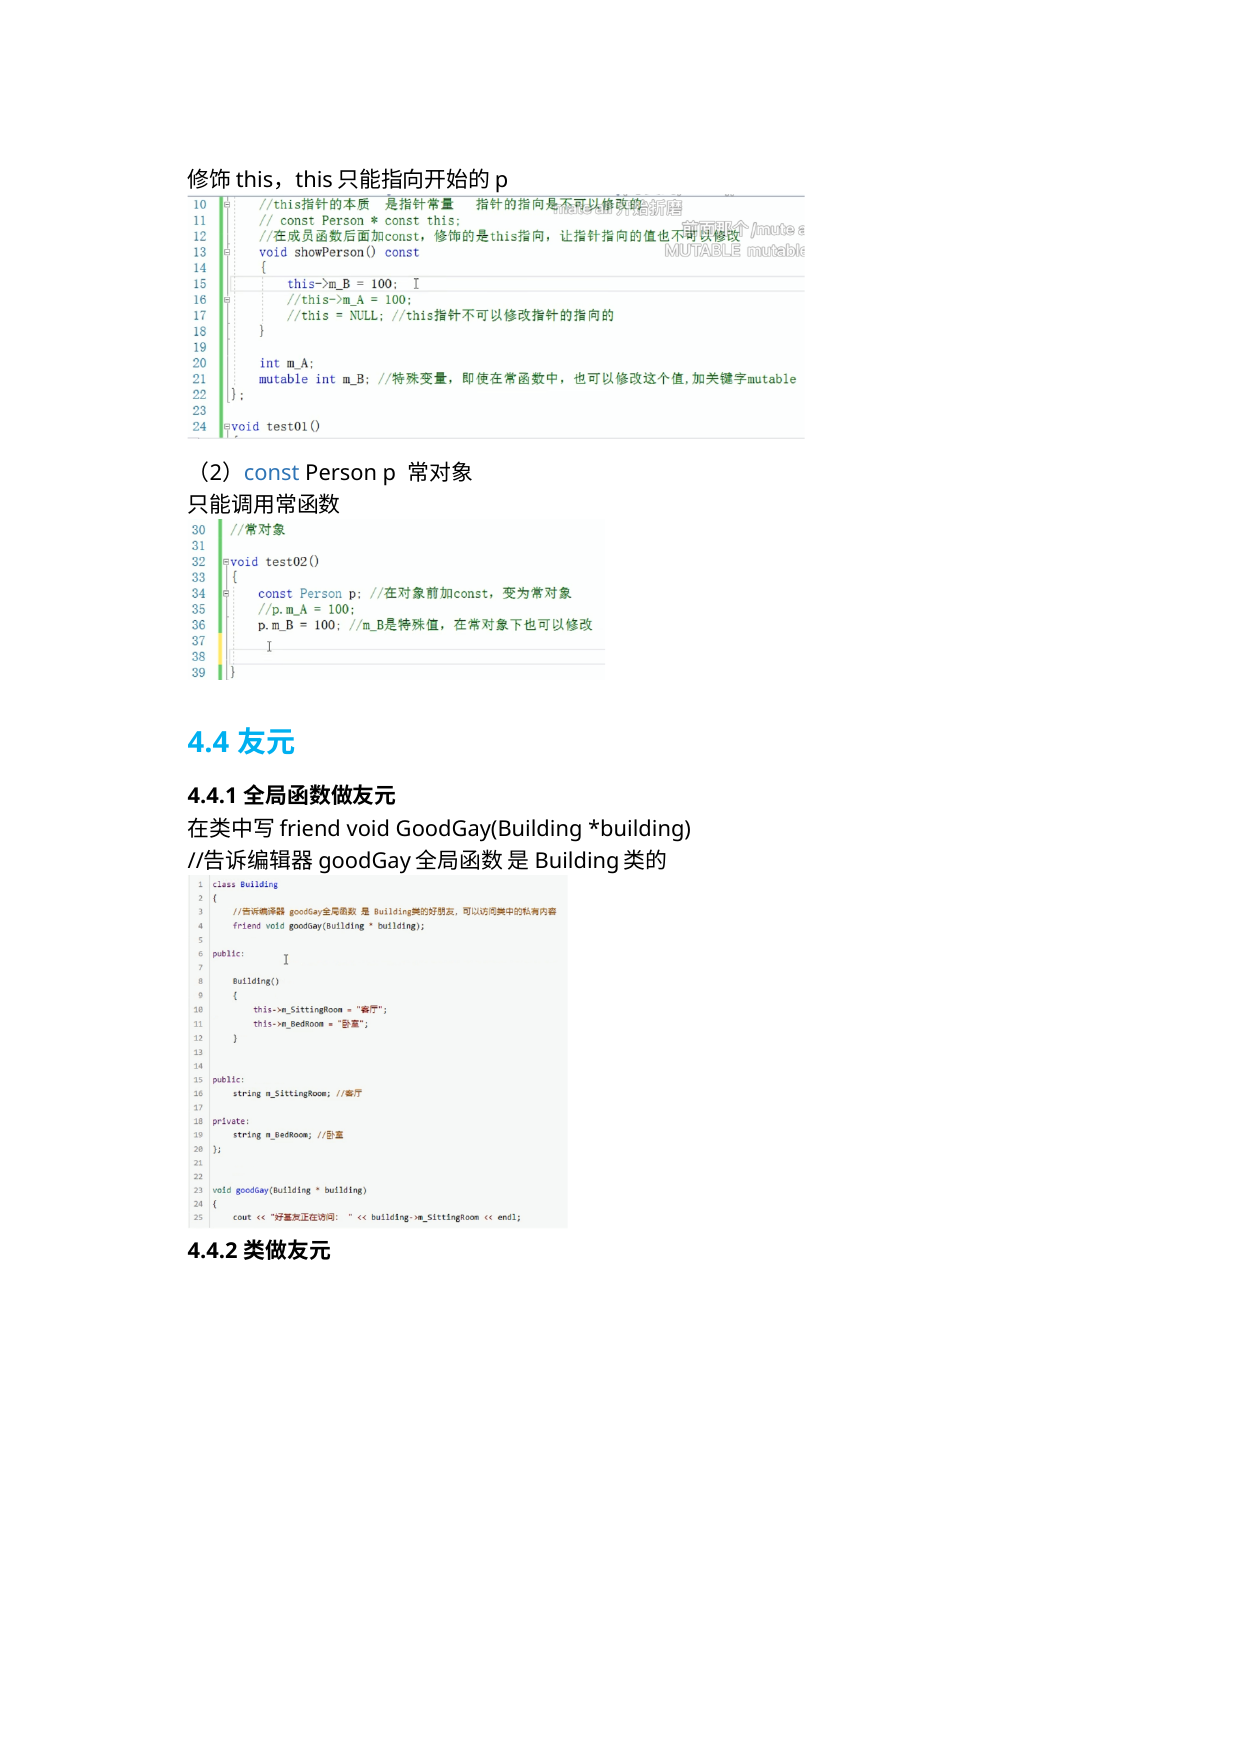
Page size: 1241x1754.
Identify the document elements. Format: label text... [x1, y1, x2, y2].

text 4.4.2 类做友元 [187, 1233, 1053, 1266]
text （2）const Person p 常对象 [187, 454, 1053, 487]
picture [187, 875, 568, 1229]
text 只能调用常函数 [187, 487, 1053, 519]
text 4.4.1 全局函数做友元 [187, 778, 1053, 811]
picture [187, 519, 606, 680]
title 4.4 友元 [187, 707, 1053, 772]
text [187, 162, 1053, 194]
picture [187, 194, 805, 439]
text 在类中写friend void GoodGay(Building *building) [187, 811, 1053, 843]
text //告诉编辑器 goodGay全局函数 是 Building类的 [187, 843, 1053, 876]
